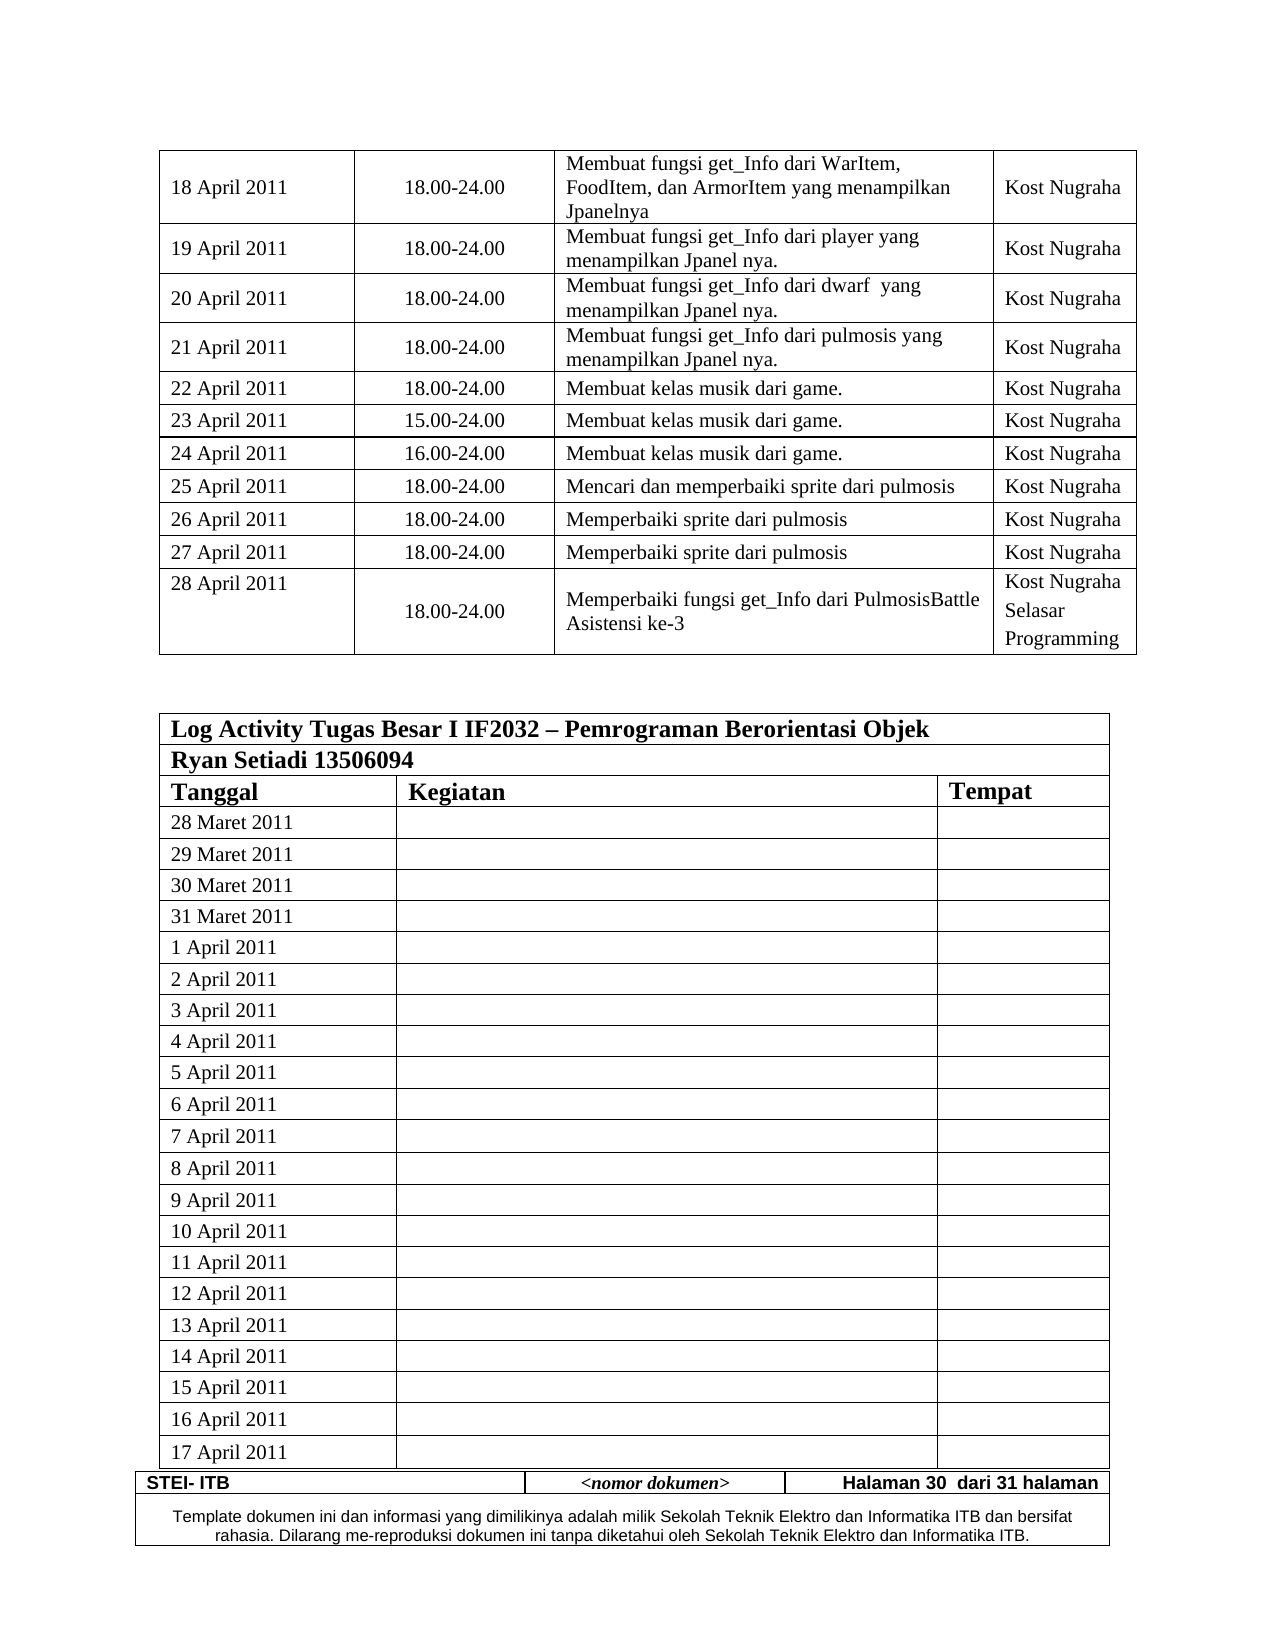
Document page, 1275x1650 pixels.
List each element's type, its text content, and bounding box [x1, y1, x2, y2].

table_cell Memperbaiki sprite dari pulmosis [555, 536, 993, 568]
table_cell 18 April 2011 [160, 151, 354, 223]
table_cell [938, 1057, 1109, 1087]
table_cell Selasar Programming [994, 597, 1136, 654]
table_cell [938, 839, 1109, 869]
table_cell 23 April 2011 [160, 405, 354, 436]
table_cell 11 April 2011 [160, 1247, 396, 1277]
table_cell 31 Maret 2011 [160, 901, 396, 931]
table_cell 18.00-24.00 [355, 470, 554, 502]
table_cell 16.00-24.00 [355, 438, 554, 469]
table_cell Ryan Setiadi 13506094 [160, 745, 1109, 775]
table_cell Kost Nugraha [994, 470, 1136, 502]
table_cell Kost Nugraha [994, 151, 1136, 223]
table_cell [938, 1372, 1109, 1402]
table_cell [397, 807, 937, 837]
table_cell [397, 1278, 937, 1308]
table_cell 9 April 2011 [160, 1185, 396, 1215]
table_cell 26 April 2011 [160, 503, 354, 535]
table_cell [938, 1089, 1109, 1119]
table_cell [938, 1436, 1109, 1468]
table_cell 5 April 2011 [160, 1057, 396, 1087]
table_cell 18.00-24.00 [355, 536, 554, 568]
table_cell Tanggal [160, 776, 396, 806]
table_cell 20 April 2011 [160, 274, 354, 322]
table_cell Membuat kelas musik dari game. [555, 372, 993, 403]
table_cell [160, 597, 354, 654]
table_cell Tempat [938, 776, 1109, 806]
table_cell Memperbaiki fungsi get_Info dari PulmosisBattle Asistensi ke-3 [555, 569, 993, 654]
table_cell Kost Nugraha [994, 224, 1136, 272]
table_cell 15.00-24.00 [355, 405, 554, 436]
table_cell [397, 1341, 937, 1371]
table_cell [397, 1120, 937, 1152]
table_cell Kost Nugraha [994, 405, 1136, 436]
table_cell 24 April 2011 [160, 438, 354, 469]
table_cell [938, 1153, 1109, 1183]
table_cell Mencari dan memperbaiki sprite dari pulmosis [555, 470, 993, 502]
table_cell 21 April 2011 [160, 323, 354, 371]
table_cell [397, 964, 937, 994]
table_cell 18.00-24.00 [355, 323, 554, 371]
table_cell 15 April 2011 [160, 1372, 396, 1402]
table_cell 28 April 2011 [160, 569, 354, 597]
table_cell 30 Maret 2011 [160, 870, 396, 900]
table_cell [397, 1026, 937, 1056]
table_cell Membuat fungsi get_Info dari player yang menampilkan Jpanel nya. [555, 224, 993, 272]
table_cell 19 April 2011 [160, 224, 354, 272]
table_cell Membuat fungsi get_Info dari WarItem, FoodItem, dan ArmorItem yang menampilkan Jpanelnya [555, 151, 993, 223]
table_cell [938, 932, 1109, 962]
table_cell 27 April 2011 [160, 536, 354, 568]
table_cell 14 April 2011 [160, 1341, 396, 1371]
table_cell [397, 1089, 937, 1119]
table_cell [938, 1310, 1109, 1340]
table_cell 6 April 2011 [160, 1089, 396, 1119]
table_cell [938, 1341, 1109, 1371]
table_cell Membuat fungsi get_Info dari dwarf yang menampilkan Jpanel nya. [555, 274, 993, 322]
table_cell Membuat kelas musik dari game. [555, 438, 993, 469]
table_cell Kost Nugraha [994, 536, 1136, 568]
table_cell [938, 964, 1109, 994]
table_cell [938, 870, 1109, 900]
table_cell 2 April 2011 [160, 964, 396, 994]
table_cell 8 April 2011 [160, 1153, 396, 1183]
table_cell Kost Nugraha [994, 372, 1136, 403]
table_cell 25 April 2011 [160, 470, 354, 502]
table_cell 1 April 2011 [160, 932, 396, 962]
table_cell [397, 1247, 937, 1277]
table_cell Kost Nugraha [994, 569, 1136, 597]
table_cell [397, 1185, 937, 1215]
table_cell Kost Nugraha [994, 274, 1136, 322]
table_cell [397, 1153, 937, 1183]
table_cell [397, 901, 937, 931]
table_cell [397, 1436, 937, 1468]
table_cell 18.00-24.00 [355, 274, 554, 322]
table_cell 4 April 2011 [160, 1026, 396, 1056]
table_cell Membuat fungsi get_Info dari pulmosis yang menampilkan Jpanel nya. [555, 323, 993, 371]
table_header Log Activity Tugas Besar I IF2032 – Pemrograman Berorientasi Objek [160, 714, 1109, 744]
table_cell Memperbaiki sprite dari pulmosis [555, 503, 993, 535]
table_cell [397, 1372, 937, 1402]
table_cell Membuat kelas musik dari game. [555, 405, 993, 436]
table_cell 12 April 2011 [160, 1278, 396, 1308]
table_cell 16 April 2011 [160, 1403, 396, 1435]
table_cell 17 April 2011 [160, 1436, 396, 1468]
table_cell [397, 1057, 937, 1087]
table_cell 13 April 2011 [160, 1310, 396, 1340]
table_cell [938, 1026, 1109, 1056]
table_cell [938, 1247, 1109, 1277]
table_cell [397, 1403, 937, 1435]
table_cell [938, 901, 1109, 931]
table_cell 22 April 2011 [160, 372, 354, 403]
table_cell [938, 995, 1109, 1025]
table_cell 10 April 2011 [160, 1216, 396, 1246]
table_cell [938, 1216, 1109, 1246]
table_cell 18.00-24.00 [355, 503, 554, 535]
table_cell 29 Maret 2011 [160, 839, 396, 869]
table_cell [397, 870, 937, 900]
table_cell 18.00-24.00 [355, 372, 554, 403]
table_cell 18.00-24.00 [355, 151, 554, 223]
table_cell Kost Nugraha [994, 503, 1136, 535]
table_cell [397, 1216, 937, 1246]
table_cell Kost Nugraha [994, 438, 1136, 469]
table_cell 3 April 2011 [160, 995, 396, 1025]
table_cell Kost Nugraha [994, 323, 1136, 371]
table_cell [397, 995, 937, 1025]
table_cell [938, 1403, 1109, 1435]
table_cell 7 April 2011 [160, 1120, 396, 1152]
table_cell [938, 1278, 1109, 1308]
table_cell [938, 1185, 1109, 1215]
table_cell [397, 932, 937, 962]
table_cell 18.00-24.00 [355, 569, 554, 654]
table_cell [938, 1120, 1109, 1152]
table_cell 28 Maret 2011 [160, 807, 396, 837]
table_cell [397, 1310, 937, 1340]
table_cell [397, 839, 937, 869]
table_cell Kegiatan [397, 776, 937, 806]
table_cell 18.00-24.00 [355, 224, 554, 272]
table_cell [938, 807, 1109, 837]
